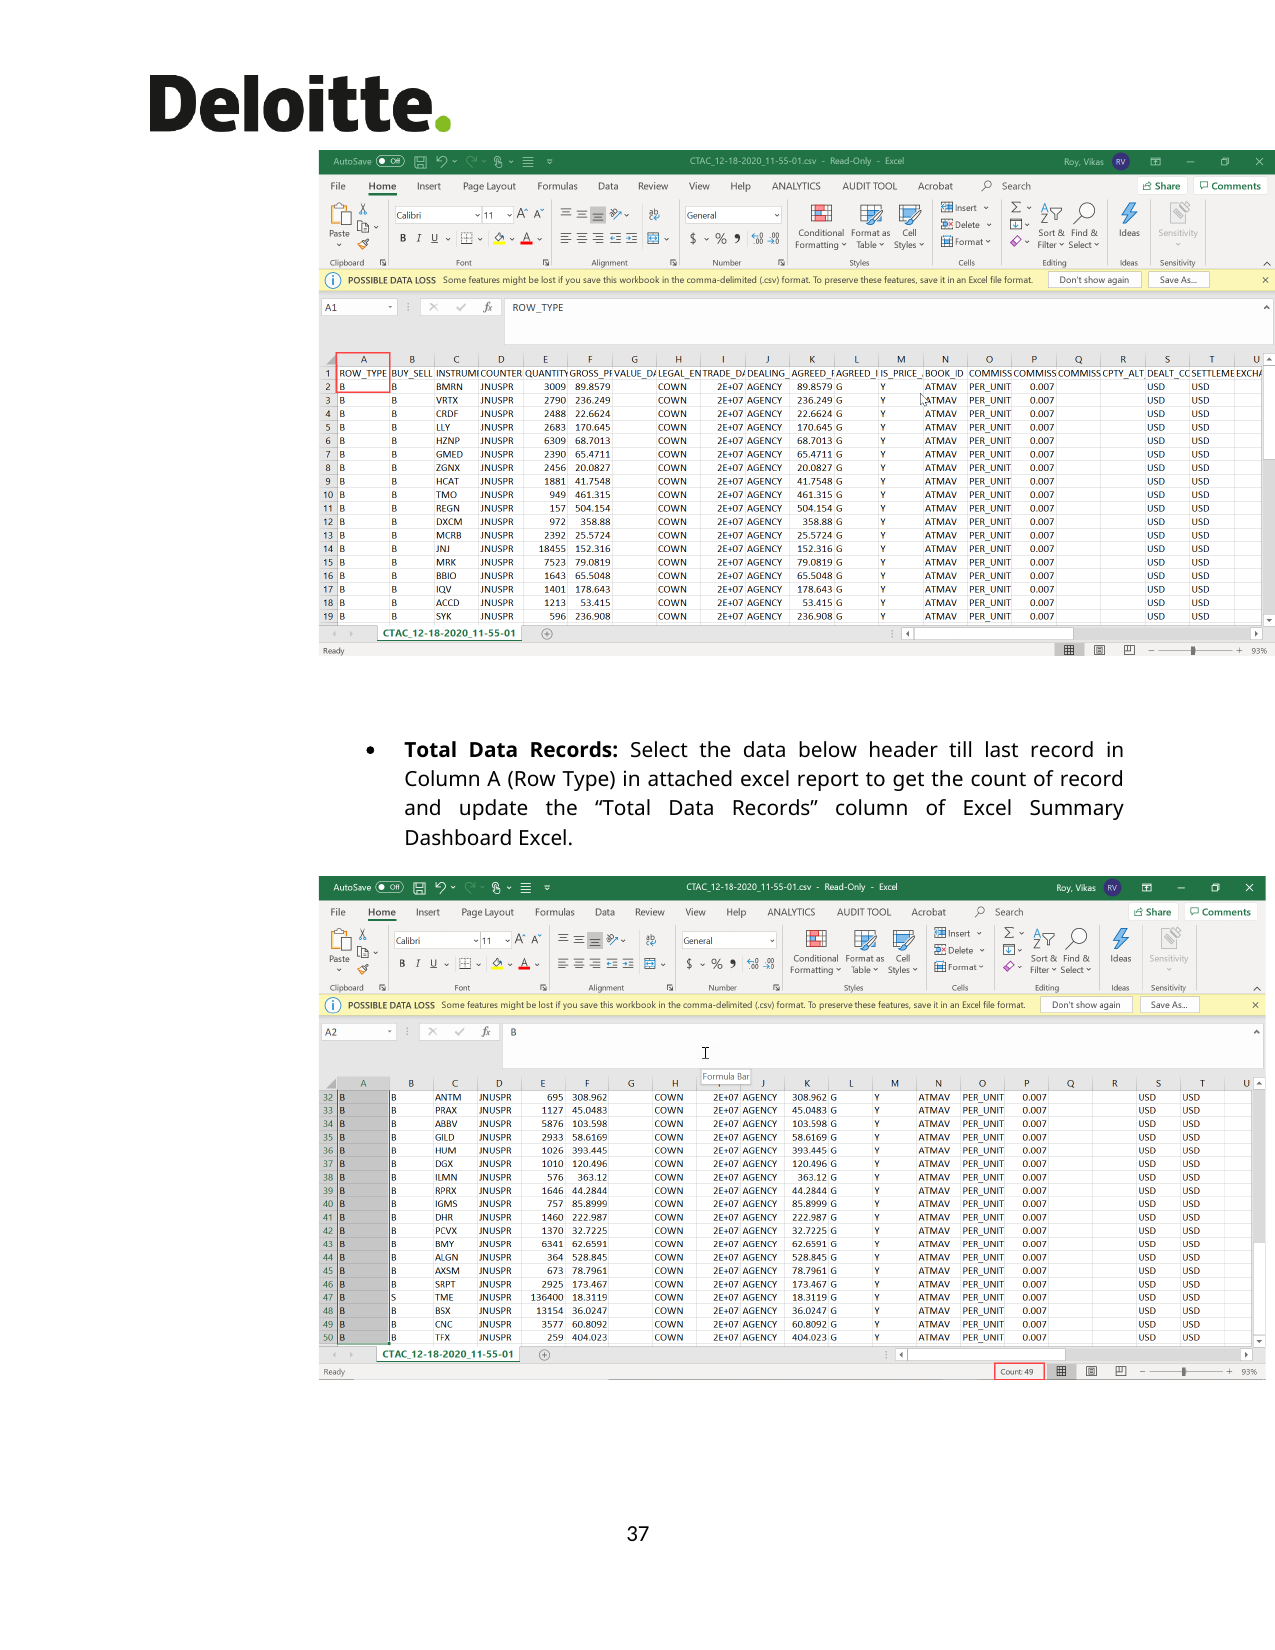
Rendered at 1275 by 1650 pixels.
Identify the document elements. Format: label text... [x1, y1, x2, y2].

picture [150, 75, 451, 132]
list Total Data Records: Select the data below header till last record in Column A (Row Type) in attached excel report to get the count of record and update the “Total Data Records” column of Excel Summary Dashboard Excel. [367, 734, 1125, 851]
